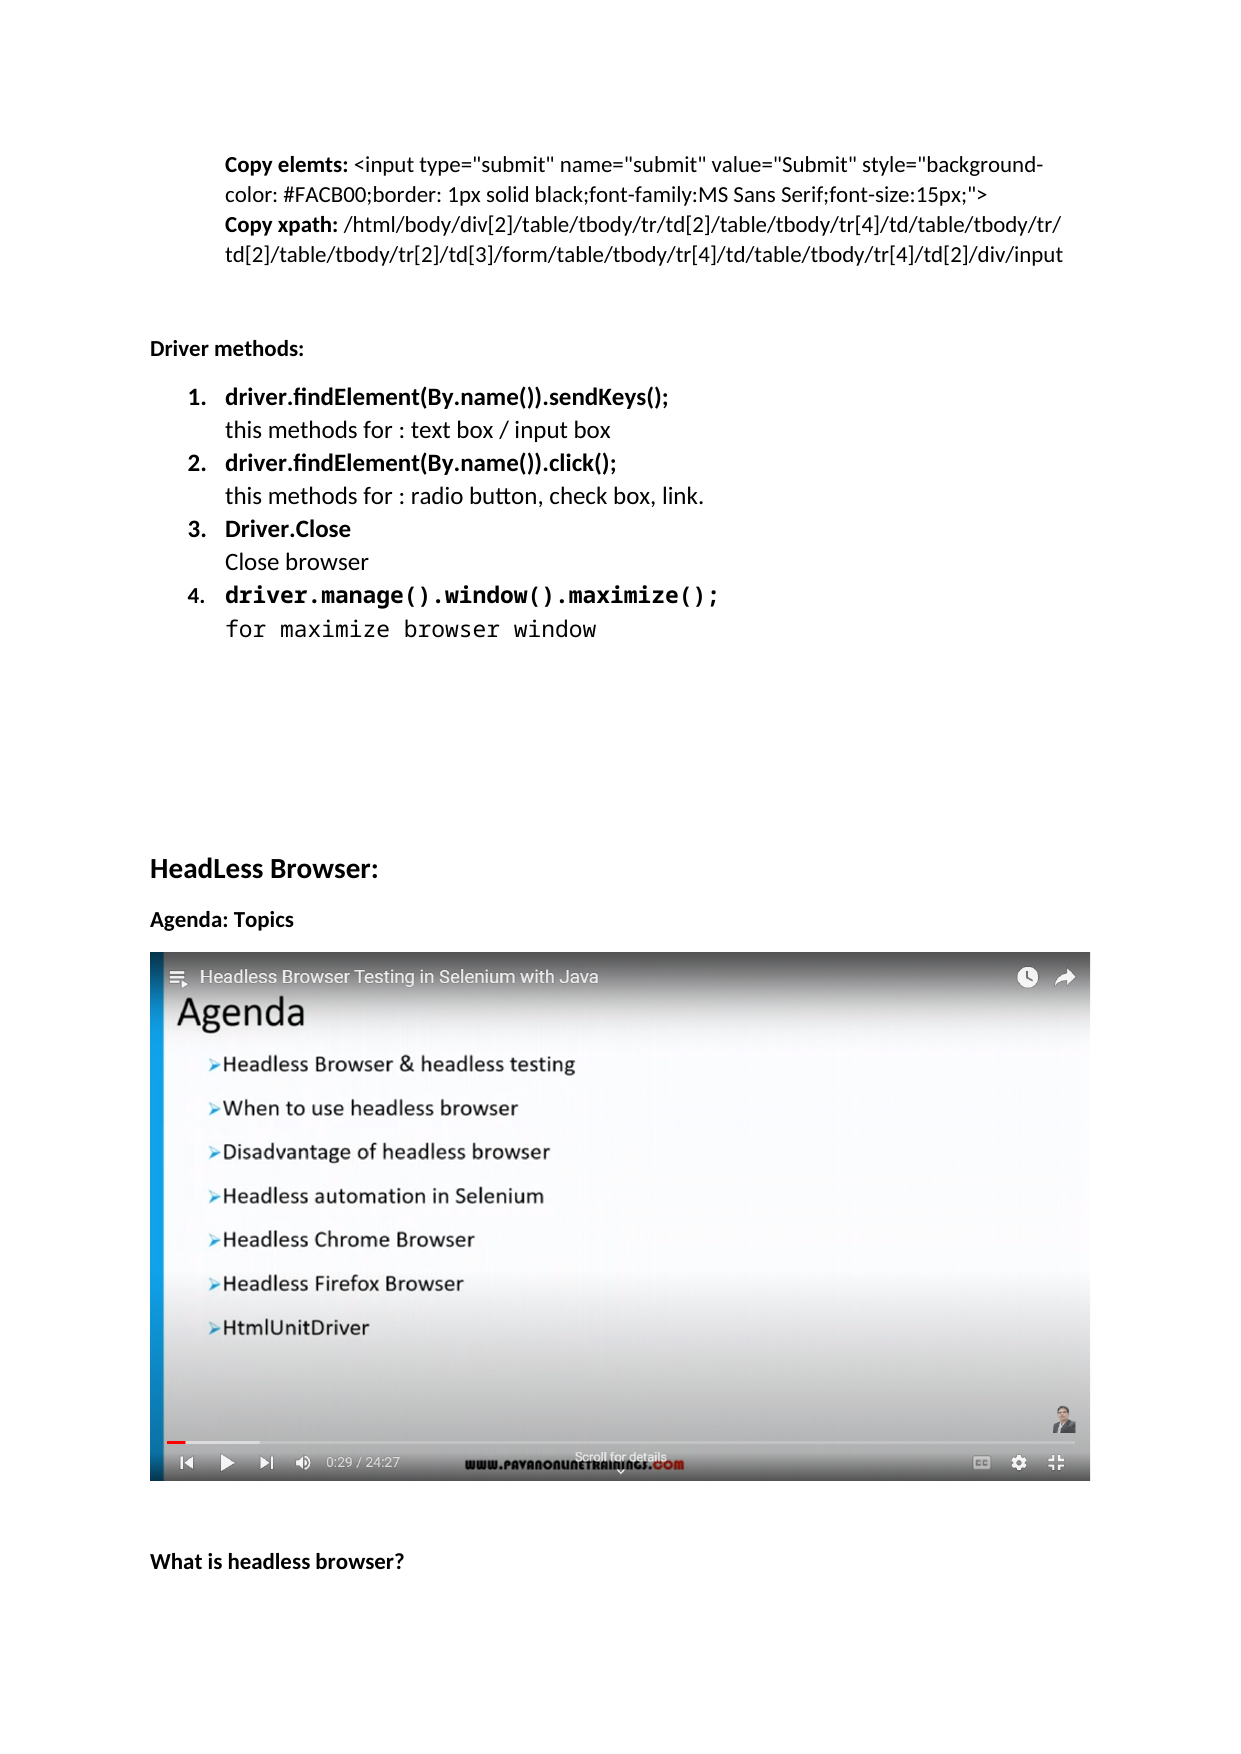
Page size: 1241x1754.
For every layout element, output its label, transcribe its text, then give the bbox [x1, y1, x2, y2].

picture [162, 952, 1091, 1481]
list Copy elemts: <input type="submit" name="submit" value="Submit" style="background-color: #FACB00;border: 1px solid black;font-family:MS Sans Serif;font-size:15px;"> [225, 150, 1090, 208]
list for maximize browser window [225, 612, 1090, 644]
text Agenda: Topics [150, 906, 1090, 933]
list Copy xpath: /html/body/div[2]/table/tbody/tr/td[2]/table/tbody/tr[4]/td/table/tbody/tr/td[2]/table/tbody/tr[2]/td[3]/form/table/tbody/tr[4]/td/table/tbody/tr[4]/td[2]/div/input [225, 210, 1090, 269]
list Close browser [225, 546, 1090, 576]
text HeadLess Browser: [150, 850, 1090, 886]
list this methods for : radio button, check box, link. [225, 480, 1090, 511]
text What is headless browser? [150, 1547, 1090, 1575]
list driver.manage().window().maximize(); [187, 579, 1090, 610]
text Driver methods: [150, 334, 1090, 362]
list driver.findElement(By.name()).sendKeys(); [187, 381, 1090, 412]
list Driver.Close [187, 513, 1090, 543]
list this methods for : text box / input box [225, 414, 1090, 445]
list driver.findElement(By.name()).click(); [187, 447, 1090, 478]
